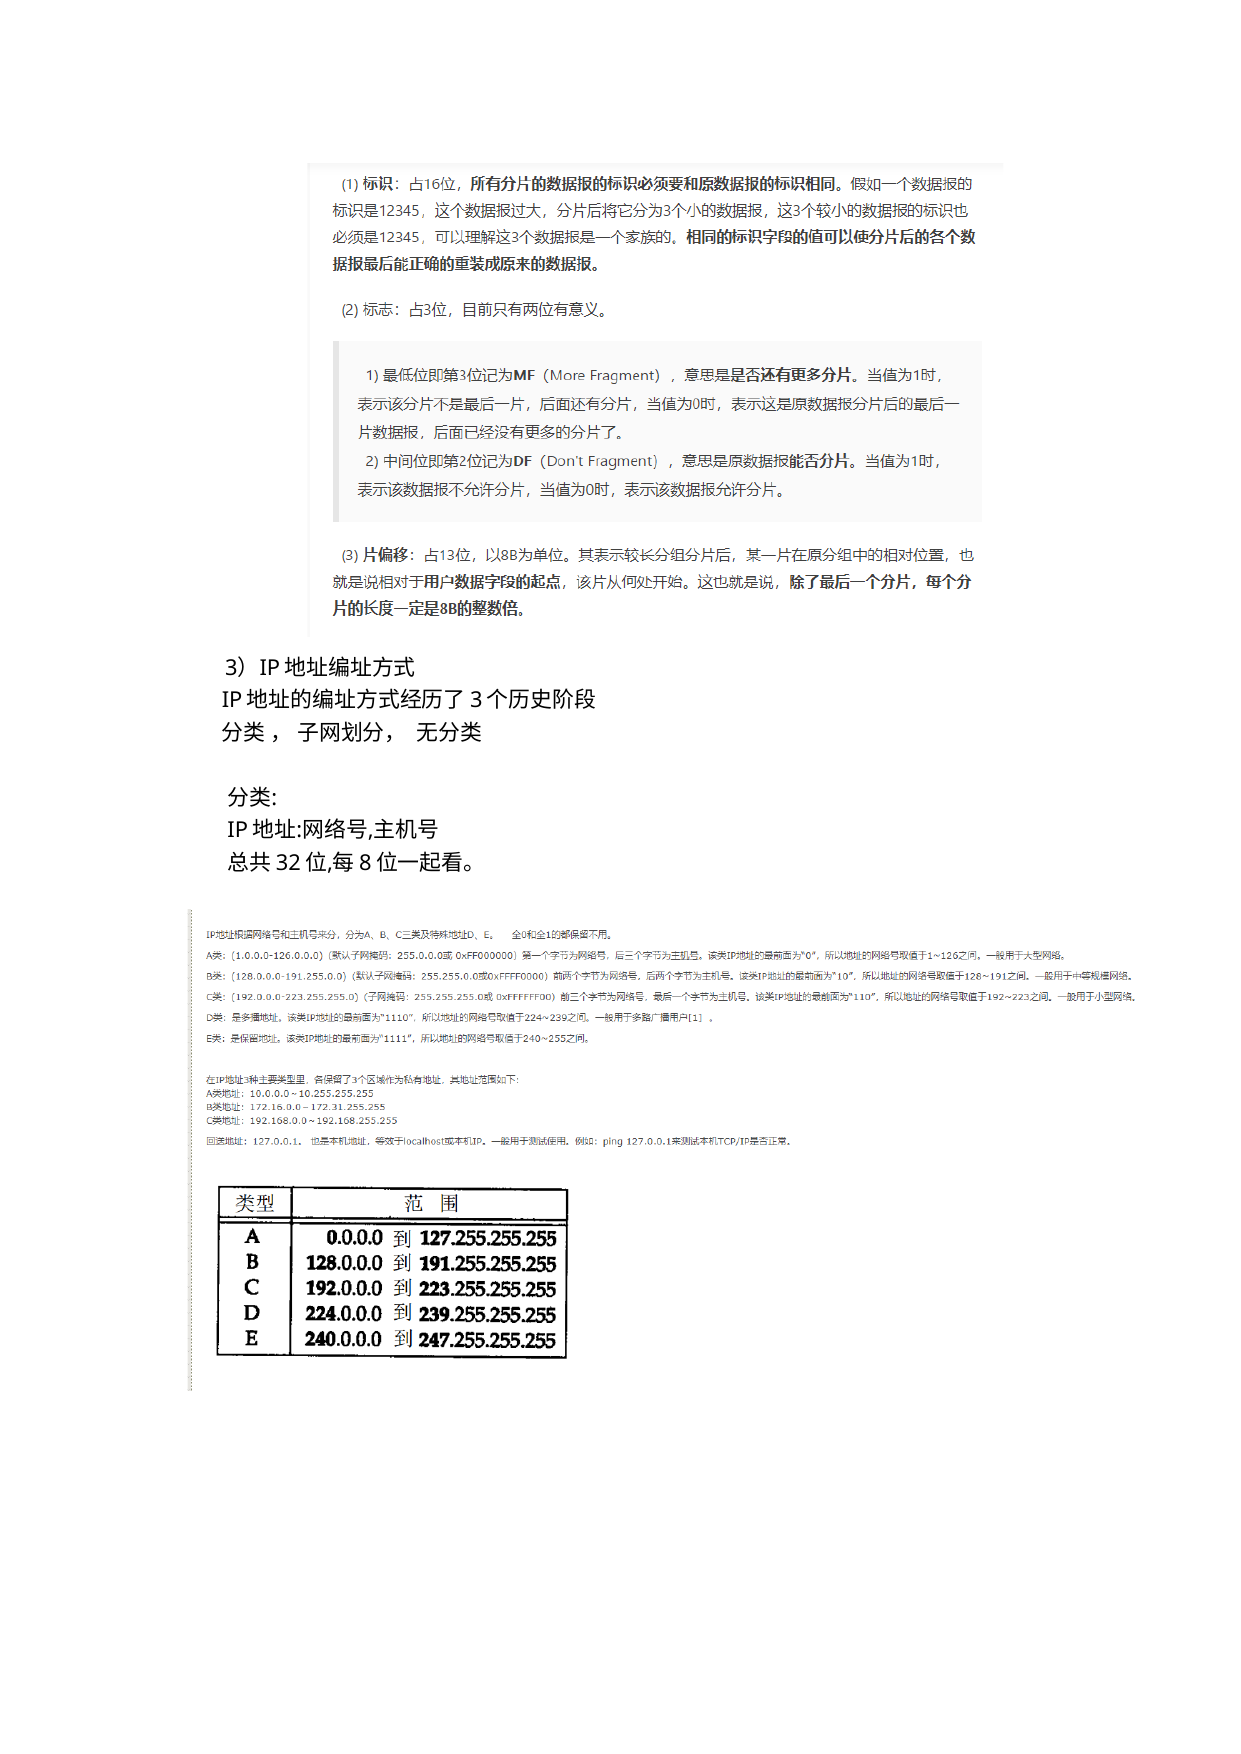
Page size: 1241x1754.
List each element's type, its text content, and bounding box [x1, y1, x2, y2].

text IP地址的编址方式经历了3个历史阶段 [187, 682, 1053, 714]
text 分类 ， 子网划分， 无分类 [187, 714, 1053, 747]
picture [307, 162, 1004, 637]
list 3）IP地址编址方式 [225, 649, 1053, 682]
text IP地址:网络号,主机号 [187, 812, 1053, 844]
text 分类: [187, 779, 1053, 812]
picture [187, 909, 1241, 1391]
text 总共32位,每8位一起看。 [187, 844, 1053, 877]
